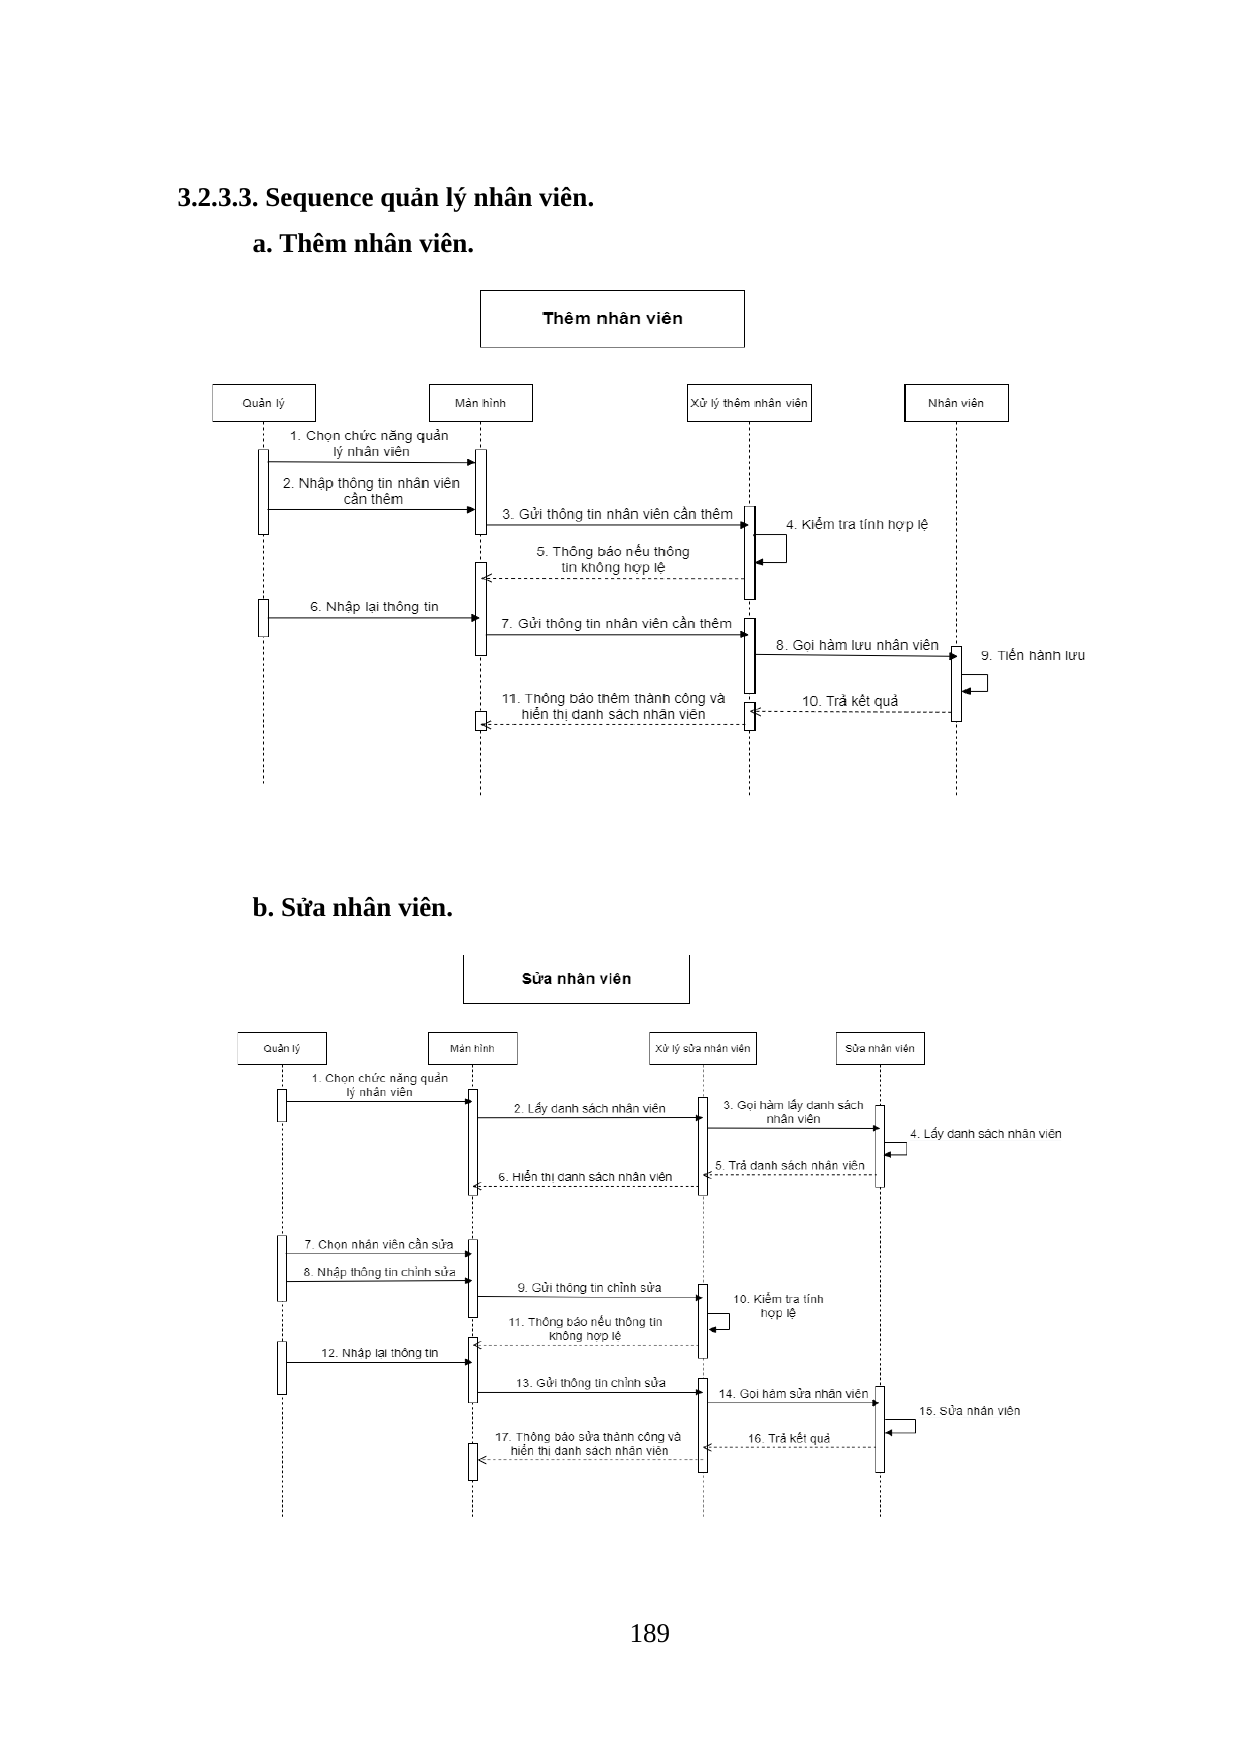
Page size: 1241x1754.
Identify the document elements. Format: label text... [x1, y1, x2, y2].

picture [237, 955, 1062, 1517]
subtitle 3.2.3.3. Sequence quản lý nhân viên. [177, 181, 1122, 213]
text b. Sửa nhân viên. [177, 892, 1122, 923]
text a. Thêm nhân viên. [177, 227, 1122, 259]
picture [212, 290, 1087, 796]
